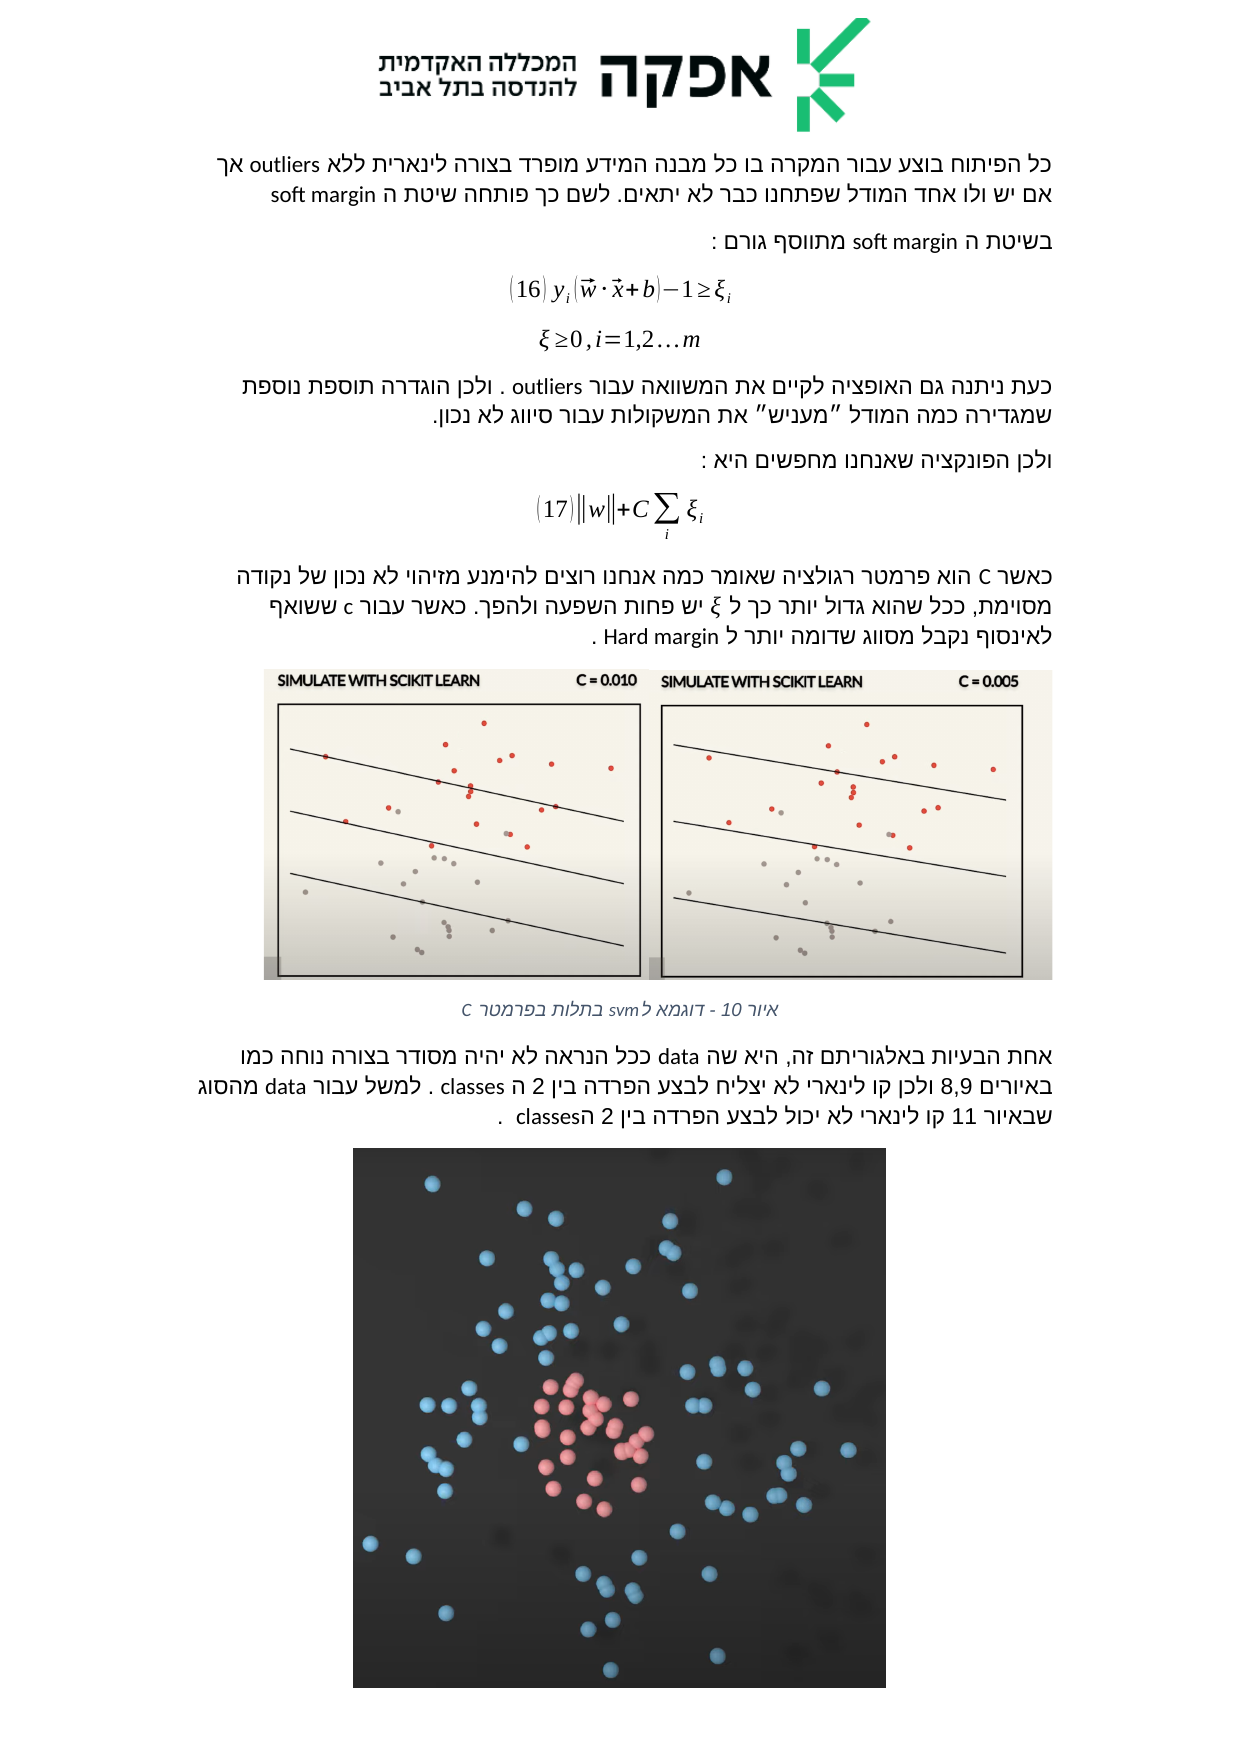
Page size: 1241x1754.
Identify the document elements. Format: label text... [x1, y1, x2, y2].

text כאשר C הוא פרמטר רגולציה שאומר כמה אנחנו רוצים להימנע מזיהוי לא נכון של נקודה מסוימת, ככל שהוא גדול יותר כך ל יש פחות השפעה ולהפך. כאשר עבור c ששואף לאינסוף נקבל מסווג שדומה יותר ל Hard margin . [187, 562, 1053, 650]
picture [350, 18, 891, 135]
picture [353, 1148, 886, 1688]
text כל הפיתוח בוצע עבור המקרה בו כל מבנה המידע מופרד בצורה לינארית ללא outliers אך אם יש ולו אחד המודל שפתחנו כבר לא יתאים. לשם כך פותחה שיטת ה soft margin [187, 150, 1053, 208]
picture [263, 669, 1053, 980]
text אחת הבעיות באלגוריתם זה, היא שה data ככל הנראה לא יהיה מסודר בצורה נוחה כמו באיורים 8,9 ולכן קו לינארי לא יצליח לבצע הפרדה בין 2 ה classes . למשל עבור data מהסוג שבאיור 11 קו לינארי לא יכול לבצע הפרדה בין 2 הclasses . [187, 1042, 1053, 1130]
text ולכן הפונקציה שאנחנו מחפשים היא : [187, 447, 1053, 473]
text כעת ניתנה גם האופציה לקיים את המשוואה עבור outliers . ולכן הוגדרה תוספת נוספת שמגדירה כמה המודל ״מעניש״ את המשקולות עבור סיווג לא נכון. [187, 372, 1053, 428]
text איור 10 - דוגמא לsvm בתלות בפרמטר C [187, 998, 1053, 1021]
text בשיטת ה soft margin מתווסף גורם : [187, 227, 1053, 255]
